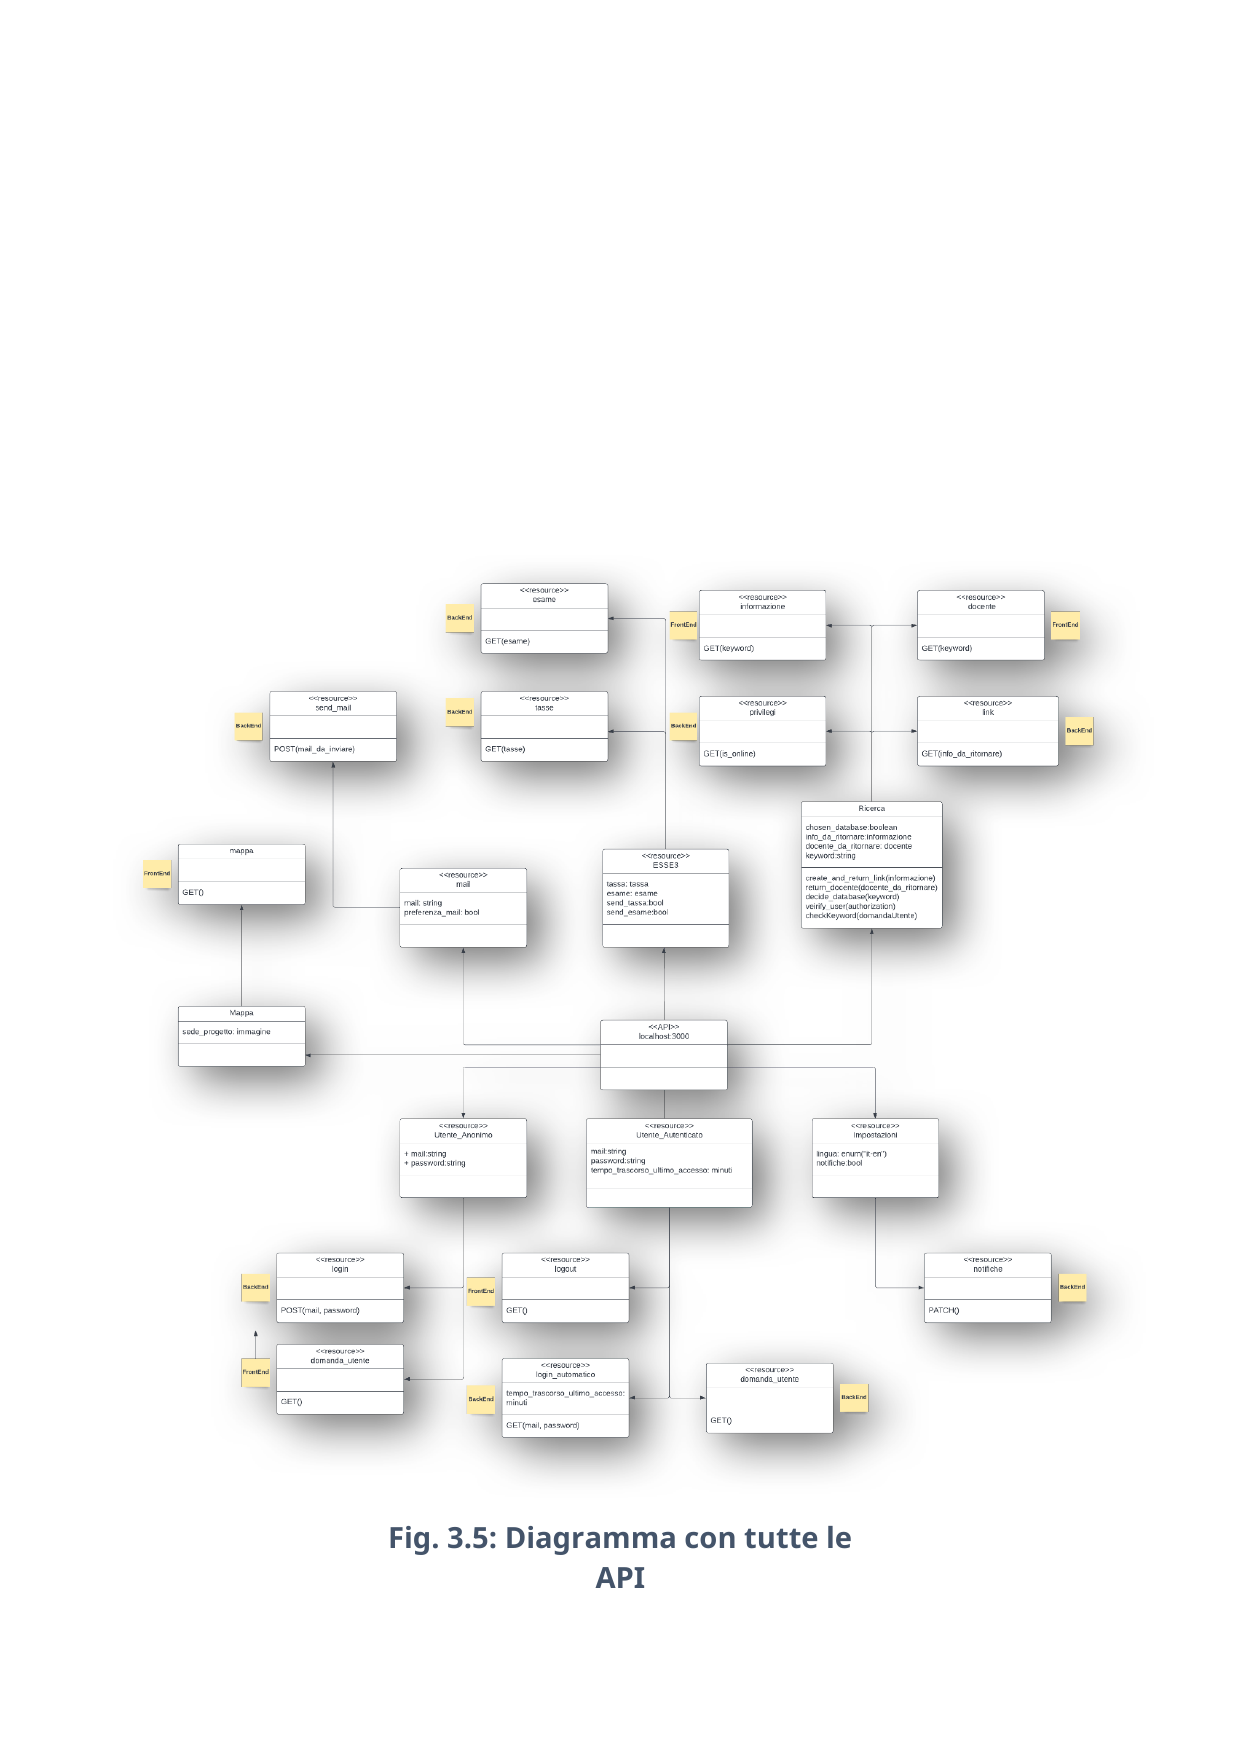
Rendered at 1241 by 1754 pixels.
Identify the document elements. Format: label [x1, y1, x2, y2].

picture [118, 544, 1139, 1479]
